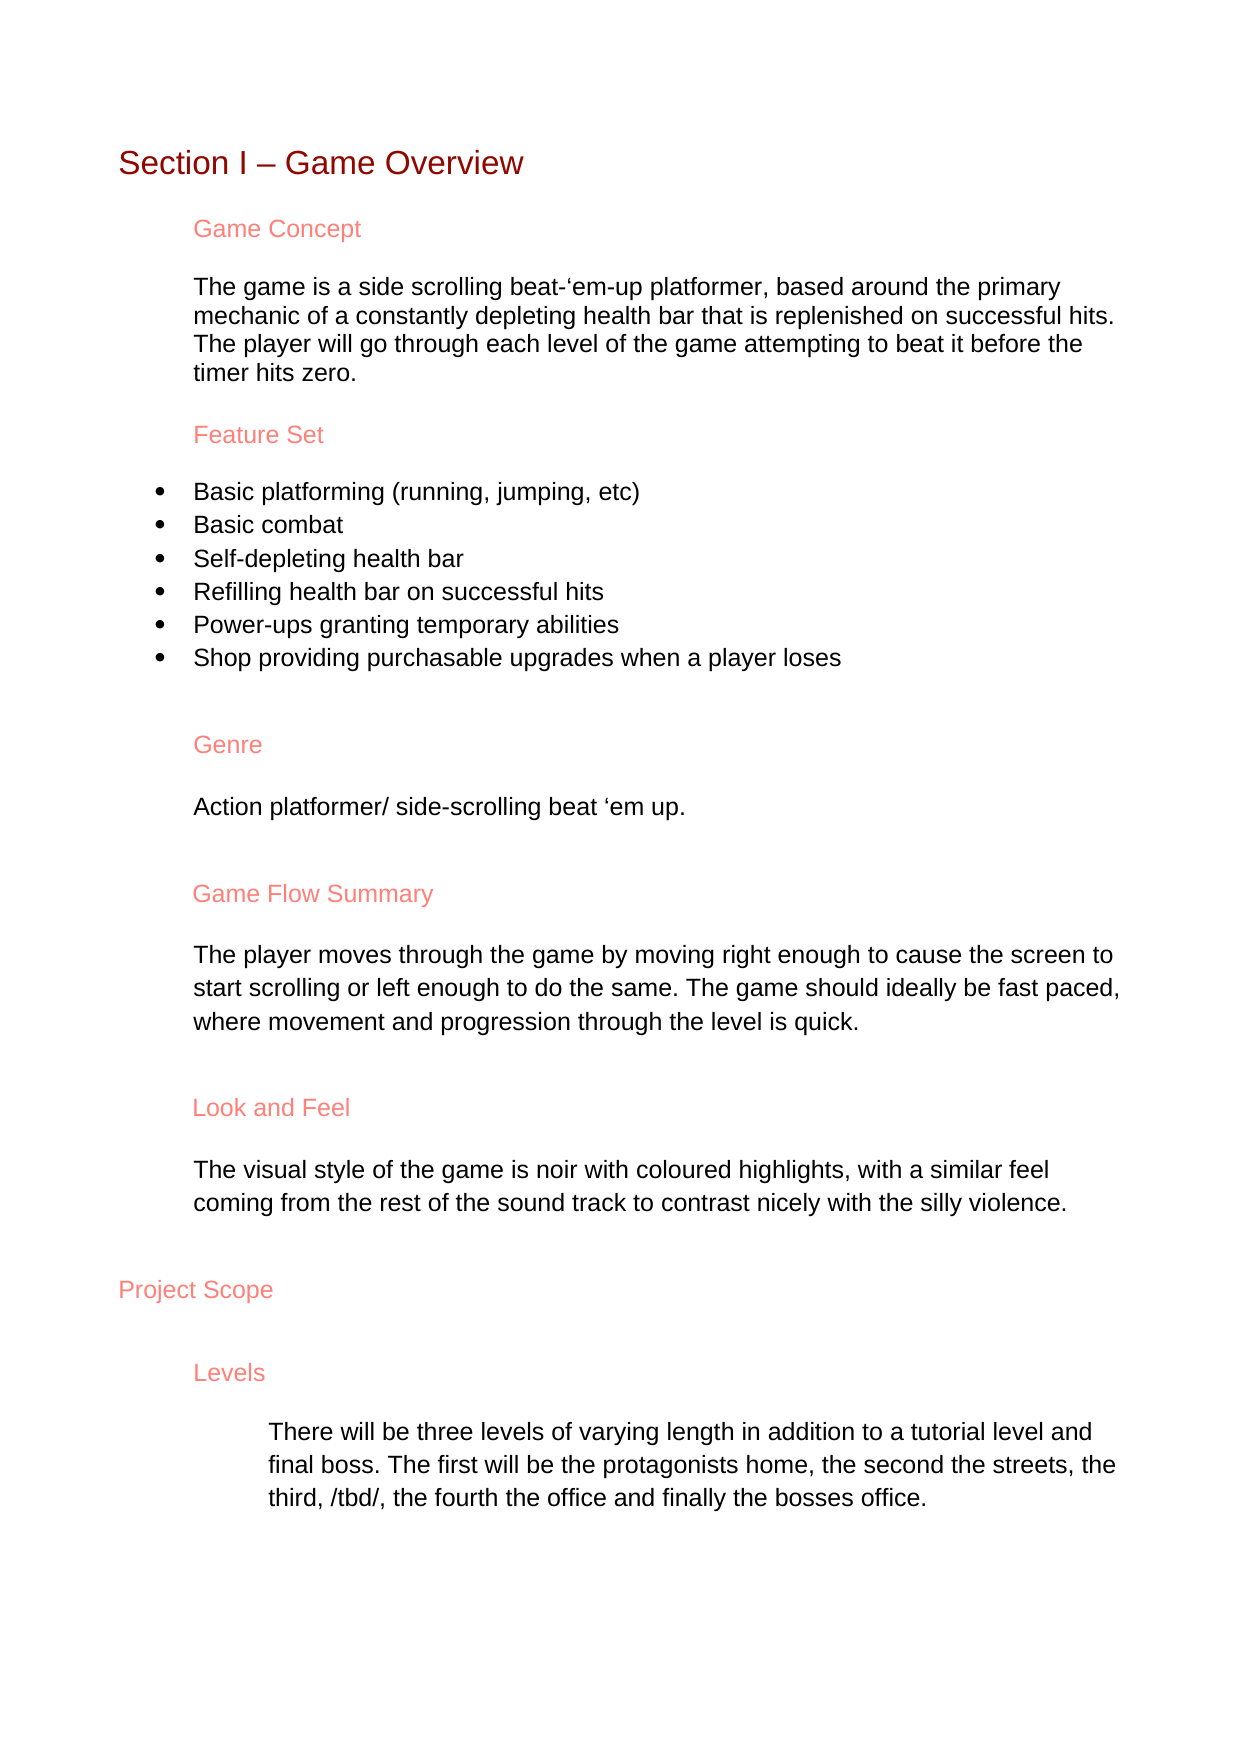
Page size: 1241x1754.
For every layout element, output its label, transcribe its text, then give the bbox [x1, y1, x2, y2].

list Shop providing purchasable upgrades when a player loses [156, 643, 1122, 672]
list Power-ups granting temporary abilities [156, 610, 1122, 639]
subtitle Game Flow Summary [192, 879, 1122, 907]
subtitle Levels [118, 1358, 1122, 1386]
subtitle Genre [118, 730, 1122, 759]
subtitle Look and Feel [192, 1093, 1122, 1122]
list Self-depleting health bar [156, 544, 1122, 572]
list The player moves through the game by moving right enough to cause the screen to start scrolling or left enough to do the same. The game should ideally be fast paced, where movement and progression through the level is quick. [193, 940, 1122, 1035]
subtitle Project Scope [118, 1275, 1122, 1304]
list Basic combat [156, 511, 1122, 539]
list The visual style of the game is noir with coloured highlights, with a similar feel coming from the rest of the sound track to contrast nicely with the silly violence. [193, 1155, 1122, 1217]
subtitle Feature Set [118, 420, 1122, 449]
list Refilling health bar on successful hits [156, 577, 1122, 606]
text The game is a side scrolling beat-‘em-up platformer, based around the primary mechanic of a constantly depleting health bar that is replenished on successful hits. The player will go through each level of the game attempting to beat it before the timer hits zero. [193, 272, 1122, 387]
list There will be three levels of varying length in addition to a tutorial level and final boss. The first will be the protagonists home, the second the streets, the third, /tbd/, the fourth the office and finally the bosses office. [268, 1417, 1122, 1512]
subtitle Section I – Game Overview [118, 143, 1122, 182]
list Action platformer/ side-scrolling beat ‘em up. [193, 792, 1122, 821]
list Basic platforming (running, jumping, etc) [156, 477, 1122, 506]
subtitle Game Concept [118, 214, 1122, 243]
